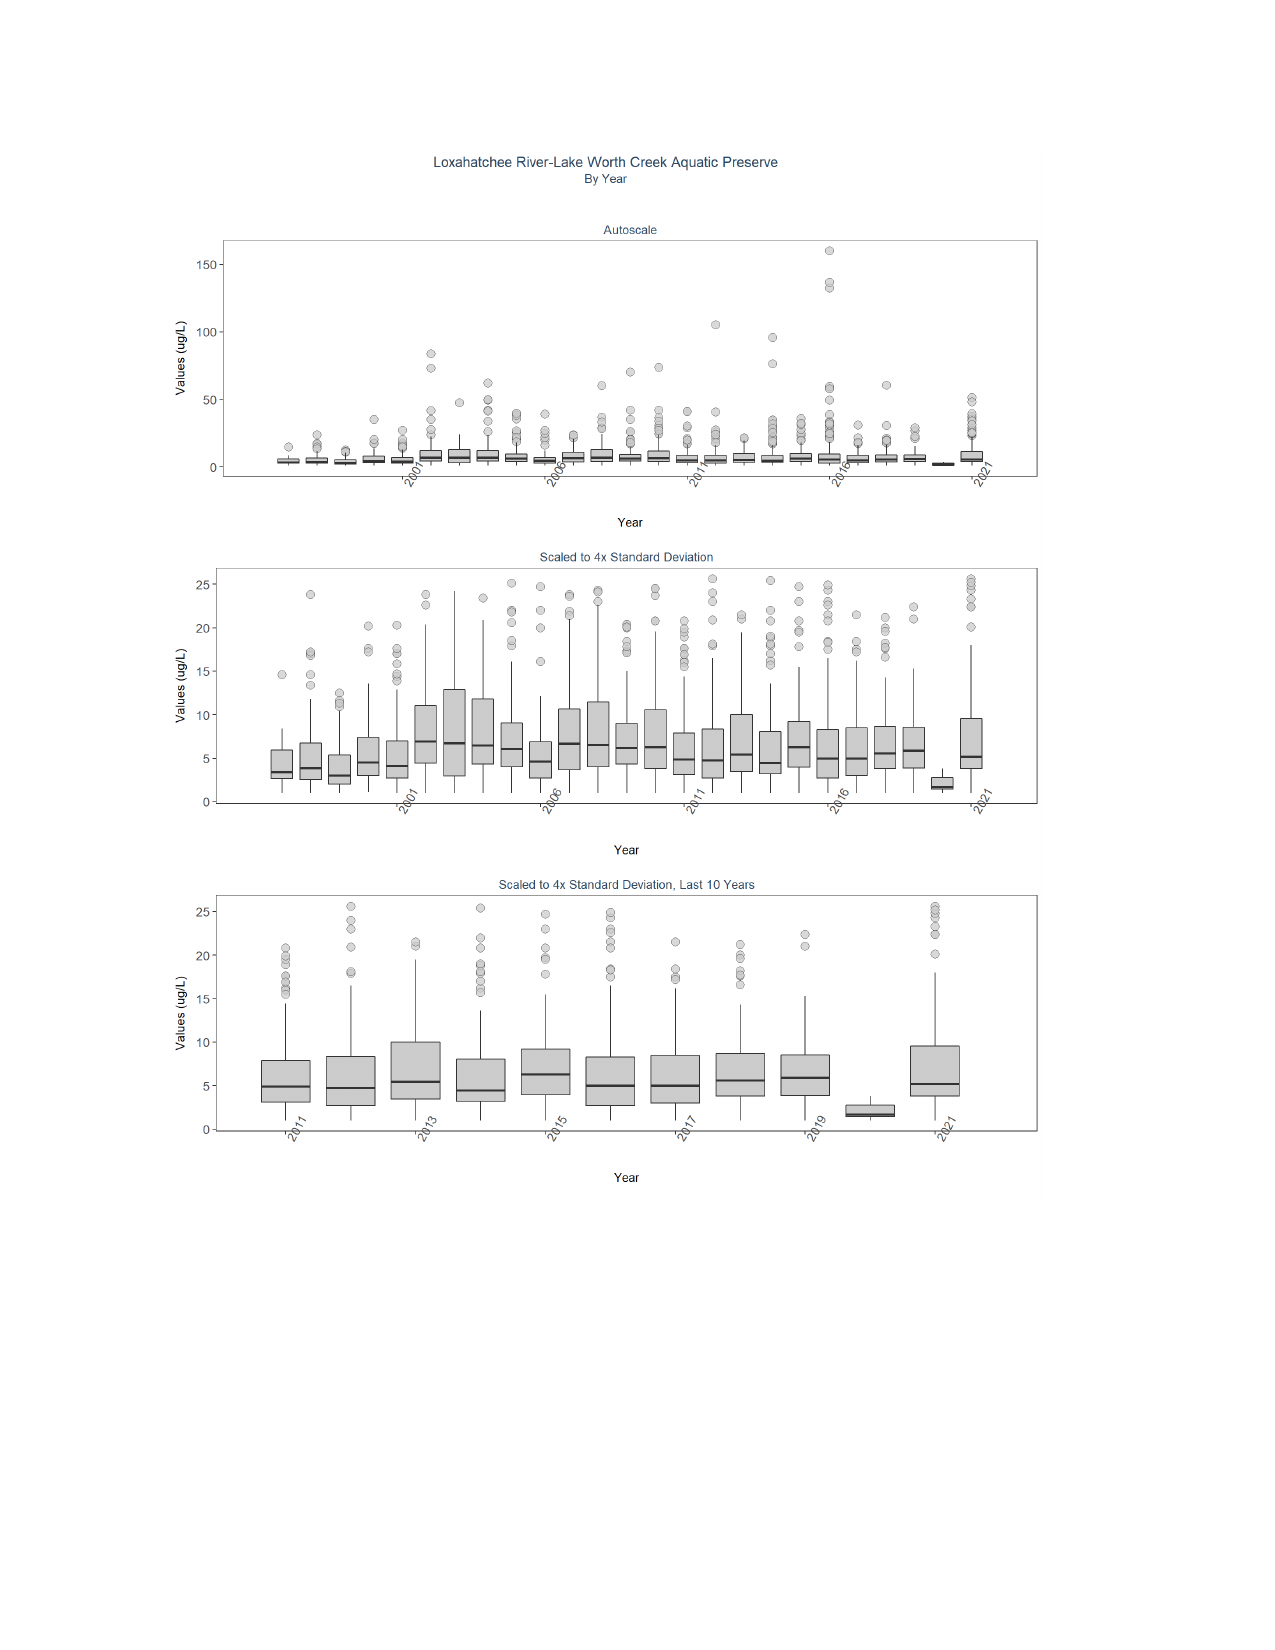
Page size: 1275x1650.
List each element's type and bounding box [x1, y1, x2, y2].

picture [168, 150, 1044, 1200]
